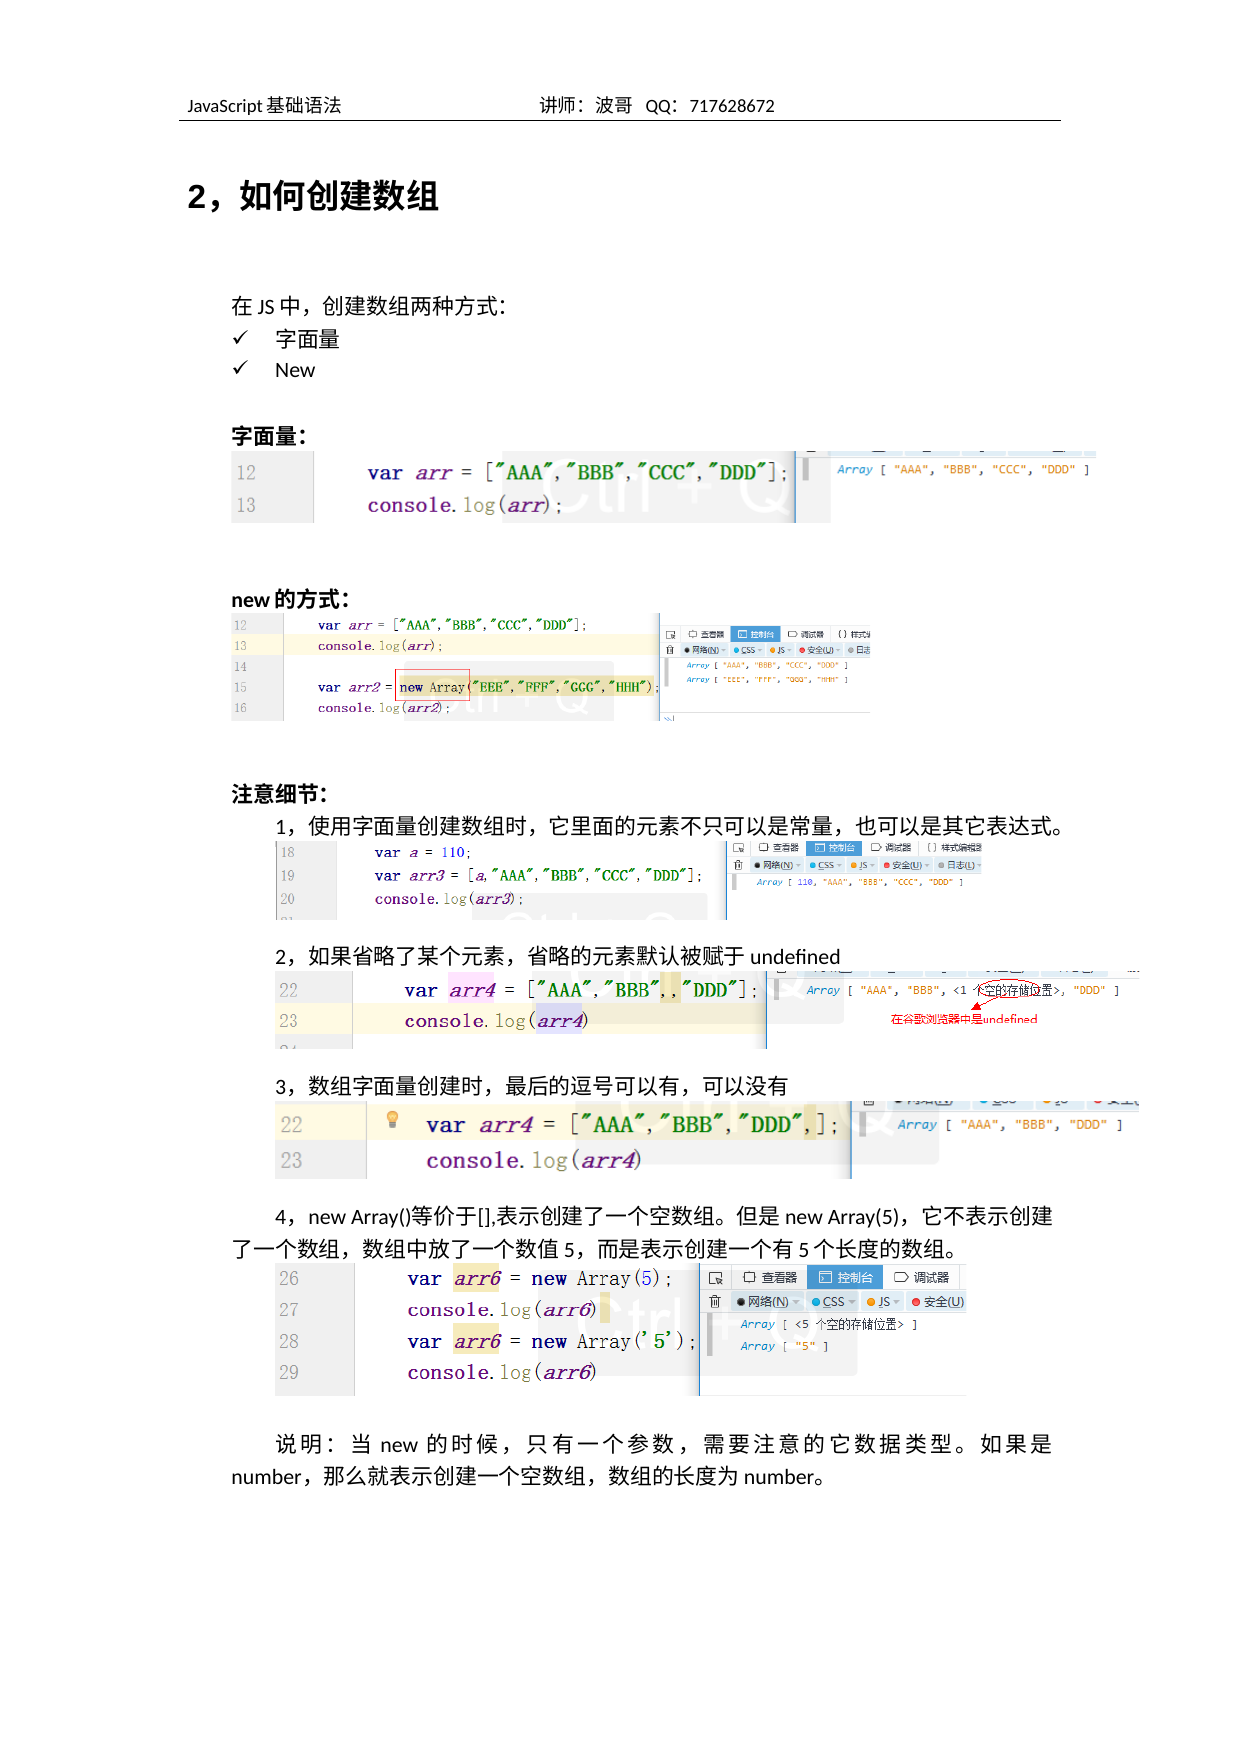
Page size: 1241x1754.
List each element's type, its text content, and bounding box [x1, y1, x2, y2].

picture [275, 841, 982, 920]
list New [231, 354, 1053, 386]
list 字面量： [187, 419, 1053, 451]
list 注意细节： [187, 776, 1053, 809]
list 1，使用字面量创建数组时，它里面的元素不只可以是常量，也可以是其它表达式。 [231, 809, 1053, 841]
picture [275, 1263, 967, 1396]
list 说明：当new的时候，只有一个参数，需要注意的它数据类型。如果是number，那么就表示创建一个空数组，数组的长度为number。 [231, 1426, 1053, 1491]
picture [275, 971, 1140, 1049]
picture [275, 1101, 1139, 1179]
list 2，如果省略了某个元素，省略的元素默认被赋于undefined [231, 939, 1053, 971]
list new的方式： [187, 581, 1053, 614]
picture [231, 613, 871, 721]
picture [231, 451, 1097, 523]
list 4，new Array()等价于[],表示创建了一个空数组。但是new Array(5)，它不表示创建了一个数组，数组中放了一个数值5，而是表示创建一个有5个长度的数组。 [231, 1199, 1053, 1264]
list 3，数组字面量创建时，最后的逗号可以有，可以没有 [231, 1069, 1053, 1101]
subtitle 2，如何创建数组 [187, 162, 1053, 227]
text 在JS中，创建数组两种方式： [187, 289, 1053, 321]
list 字面量 [231, 321, 1053, 354]
